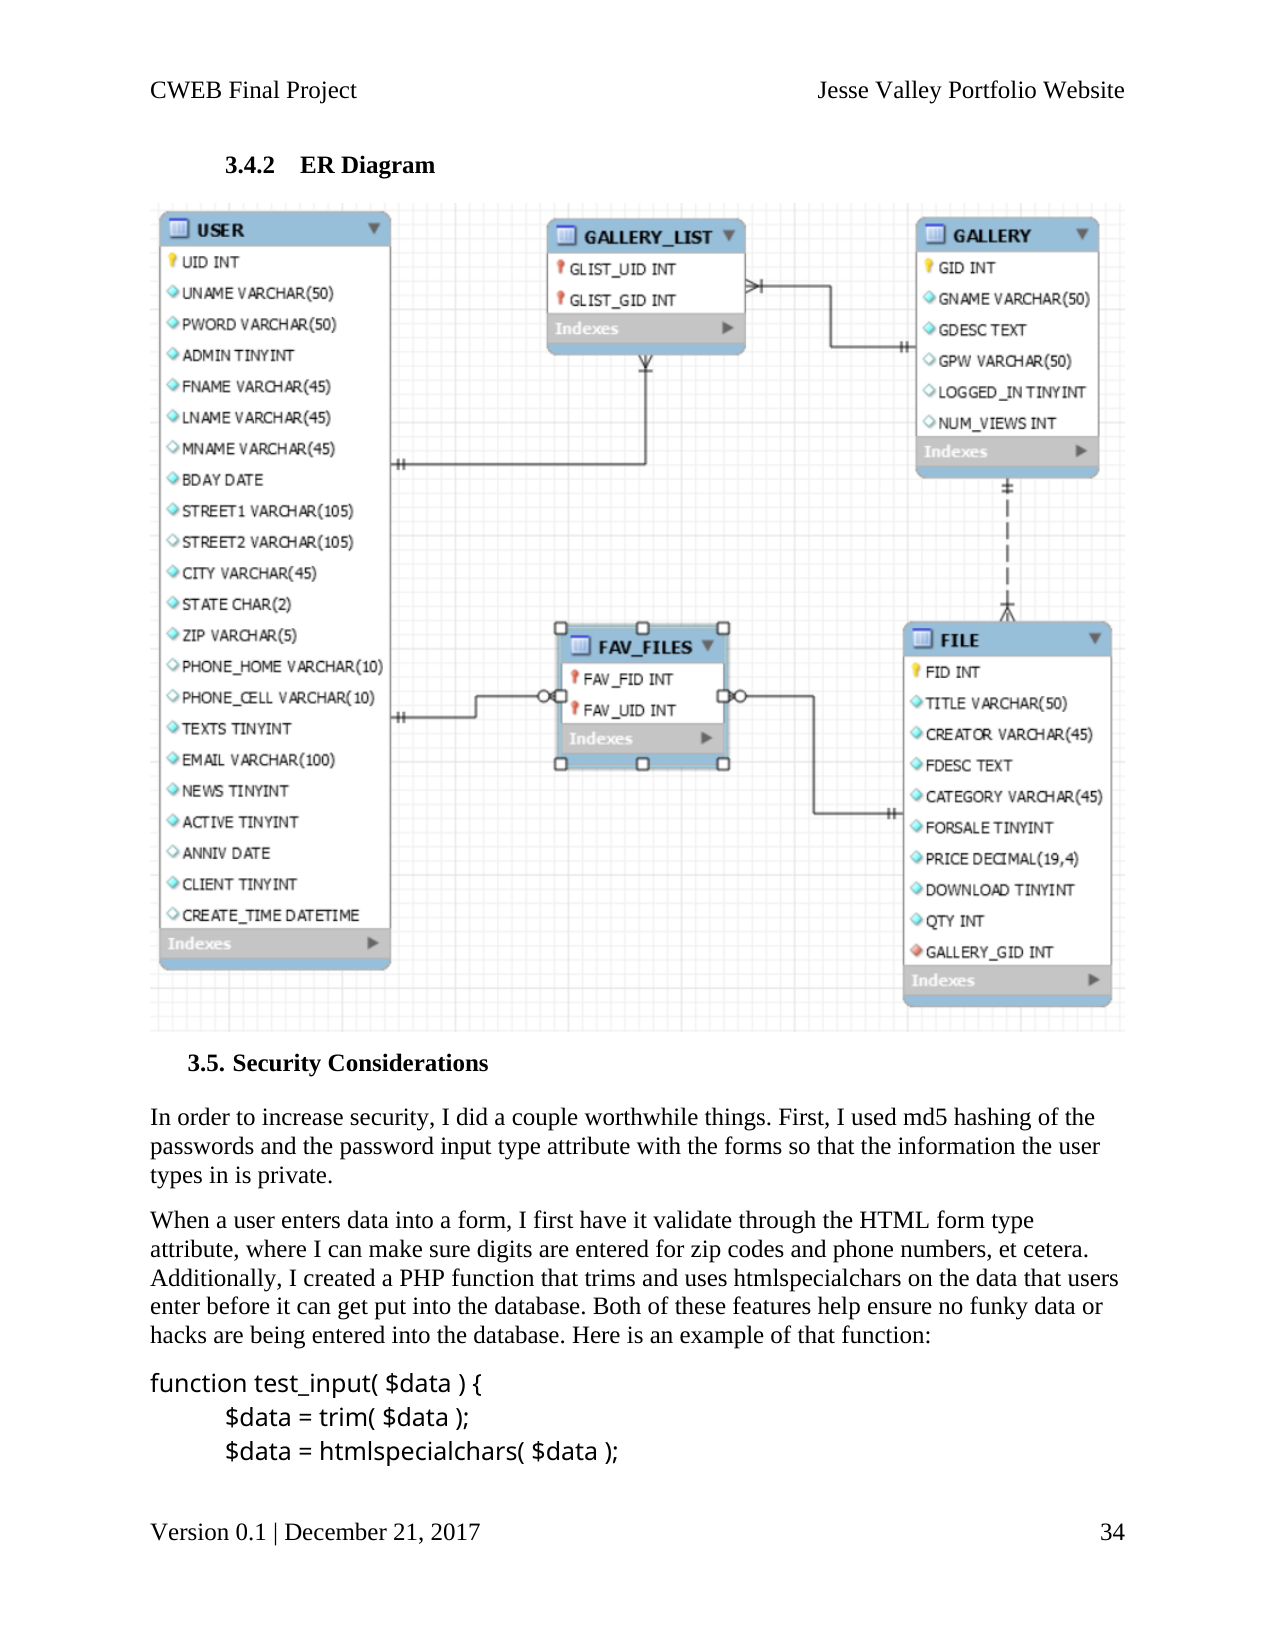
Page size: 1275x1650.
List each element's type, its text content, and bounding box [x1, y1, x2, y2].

subtitle Security Considerations [187, 1048, 1125, 1077]
text function test_input( $data ) { [150, 1366, 1125, 1400]
text $data = htmlspecialchars( $data ); [150, 1434, 1125, 1468]
picture [150, 203, 1125, 1032]
text $data = trim( $data ); [150, 1400, 1125, 1434]
text When a user enters data into a form, I first have it validate through the HTML form type attribute, where I can make sure digits are entered for zip codes and phone numbers, et cetera. Additionally, I created a PHP function that trims and uses htmlspecialchars on the data that users enter before it can get put into the database. Both of these features help ensure no funky data or hacks are being entered into the database. Here is an example of that function: [150, 1205, 1125, 1349]
subtitle 3.4.2 ER Diagram [150, 150, 1125, 179]
text In order to increase security, I did a couple worthwhile things. First, I used md5 hashing of the passwords and the password input type attribute with the forms so that the information the user types in is private. [150, 1102, 1125, 1188]
